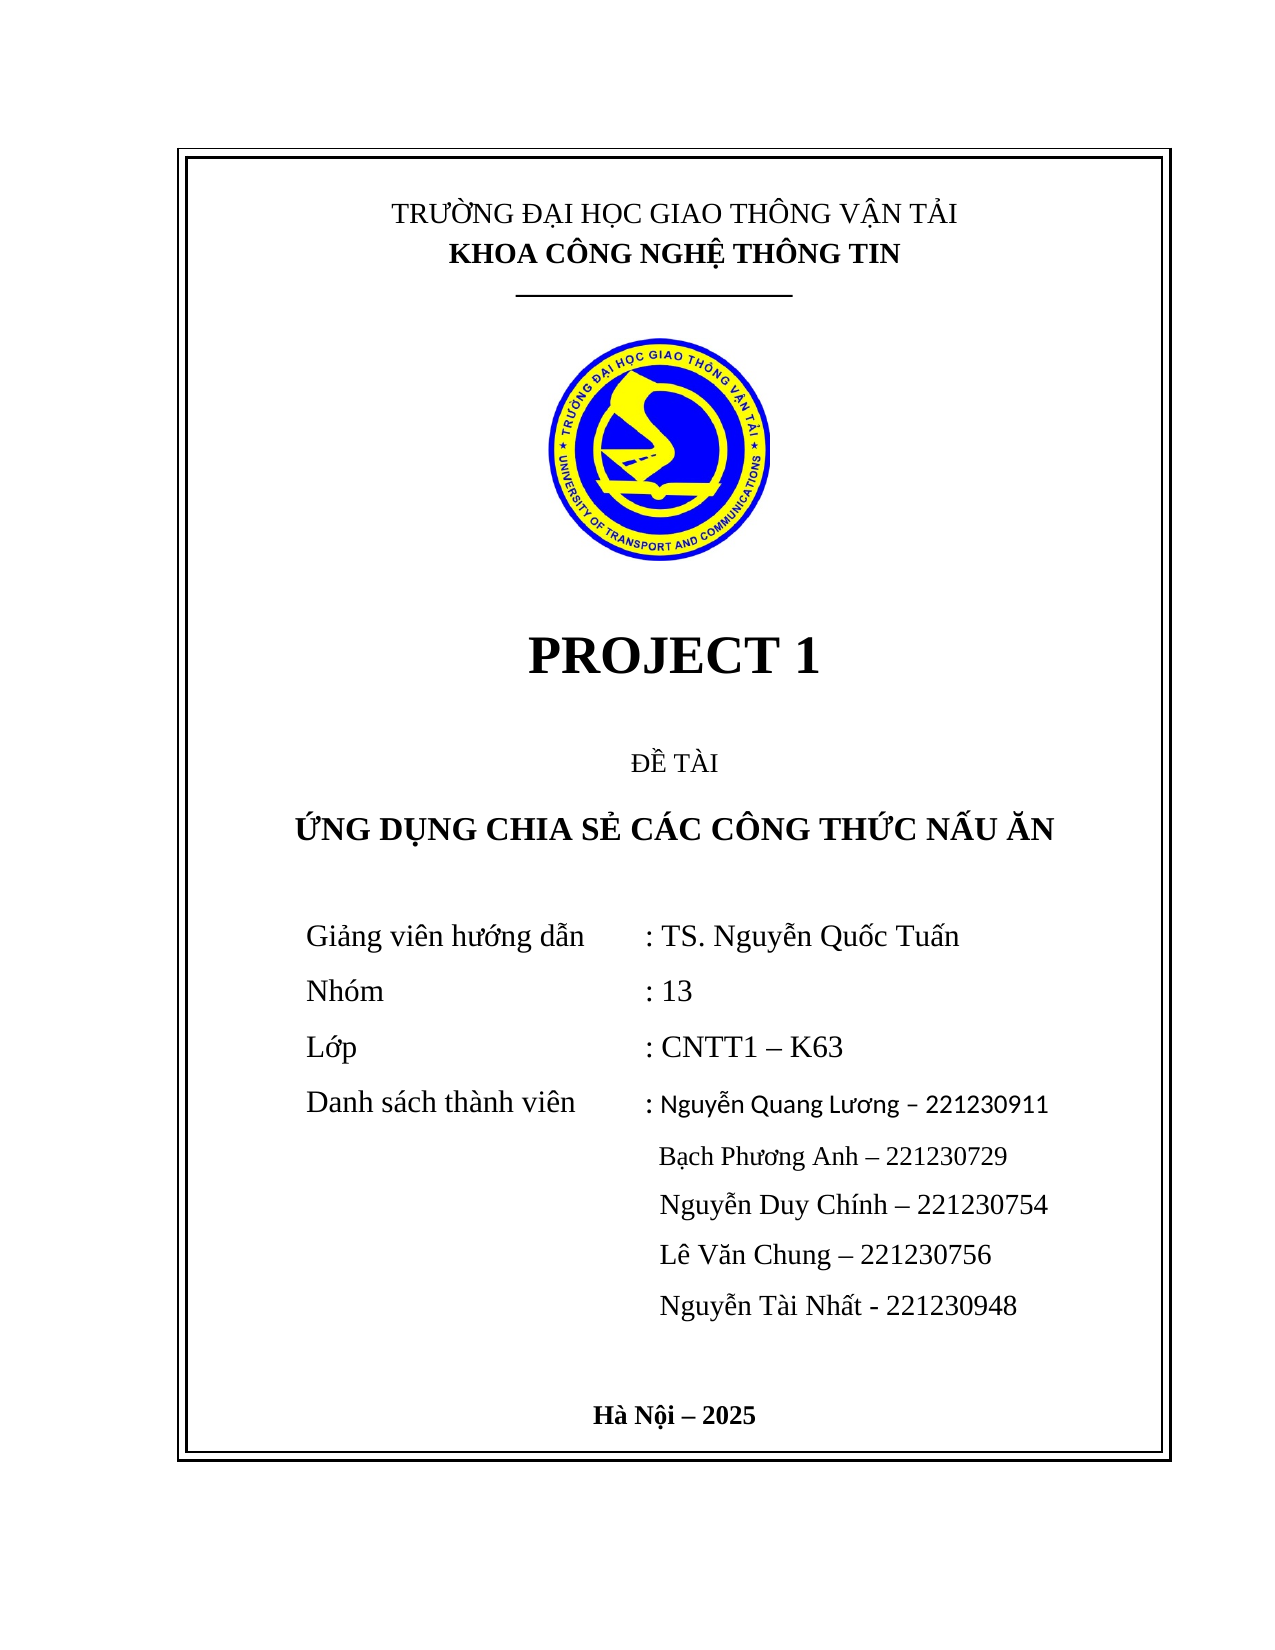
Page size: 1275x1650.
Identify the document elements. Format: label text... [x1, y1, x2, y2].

table_header TRƯỜNG ĐẠI HỌC GIAO THÔNG VẬN TẢI KHOA CÔNG NGHỆ THÔNG TIN PROJECT 1 ĐỀ TÀI ỨNG DỤNG CHIA SẺ CÁC CÔNG THỨC NẤU ĂN Hà Nội – 2025 [183, 149, 1166, 1451]
picture [548, 338, 770, 561]
